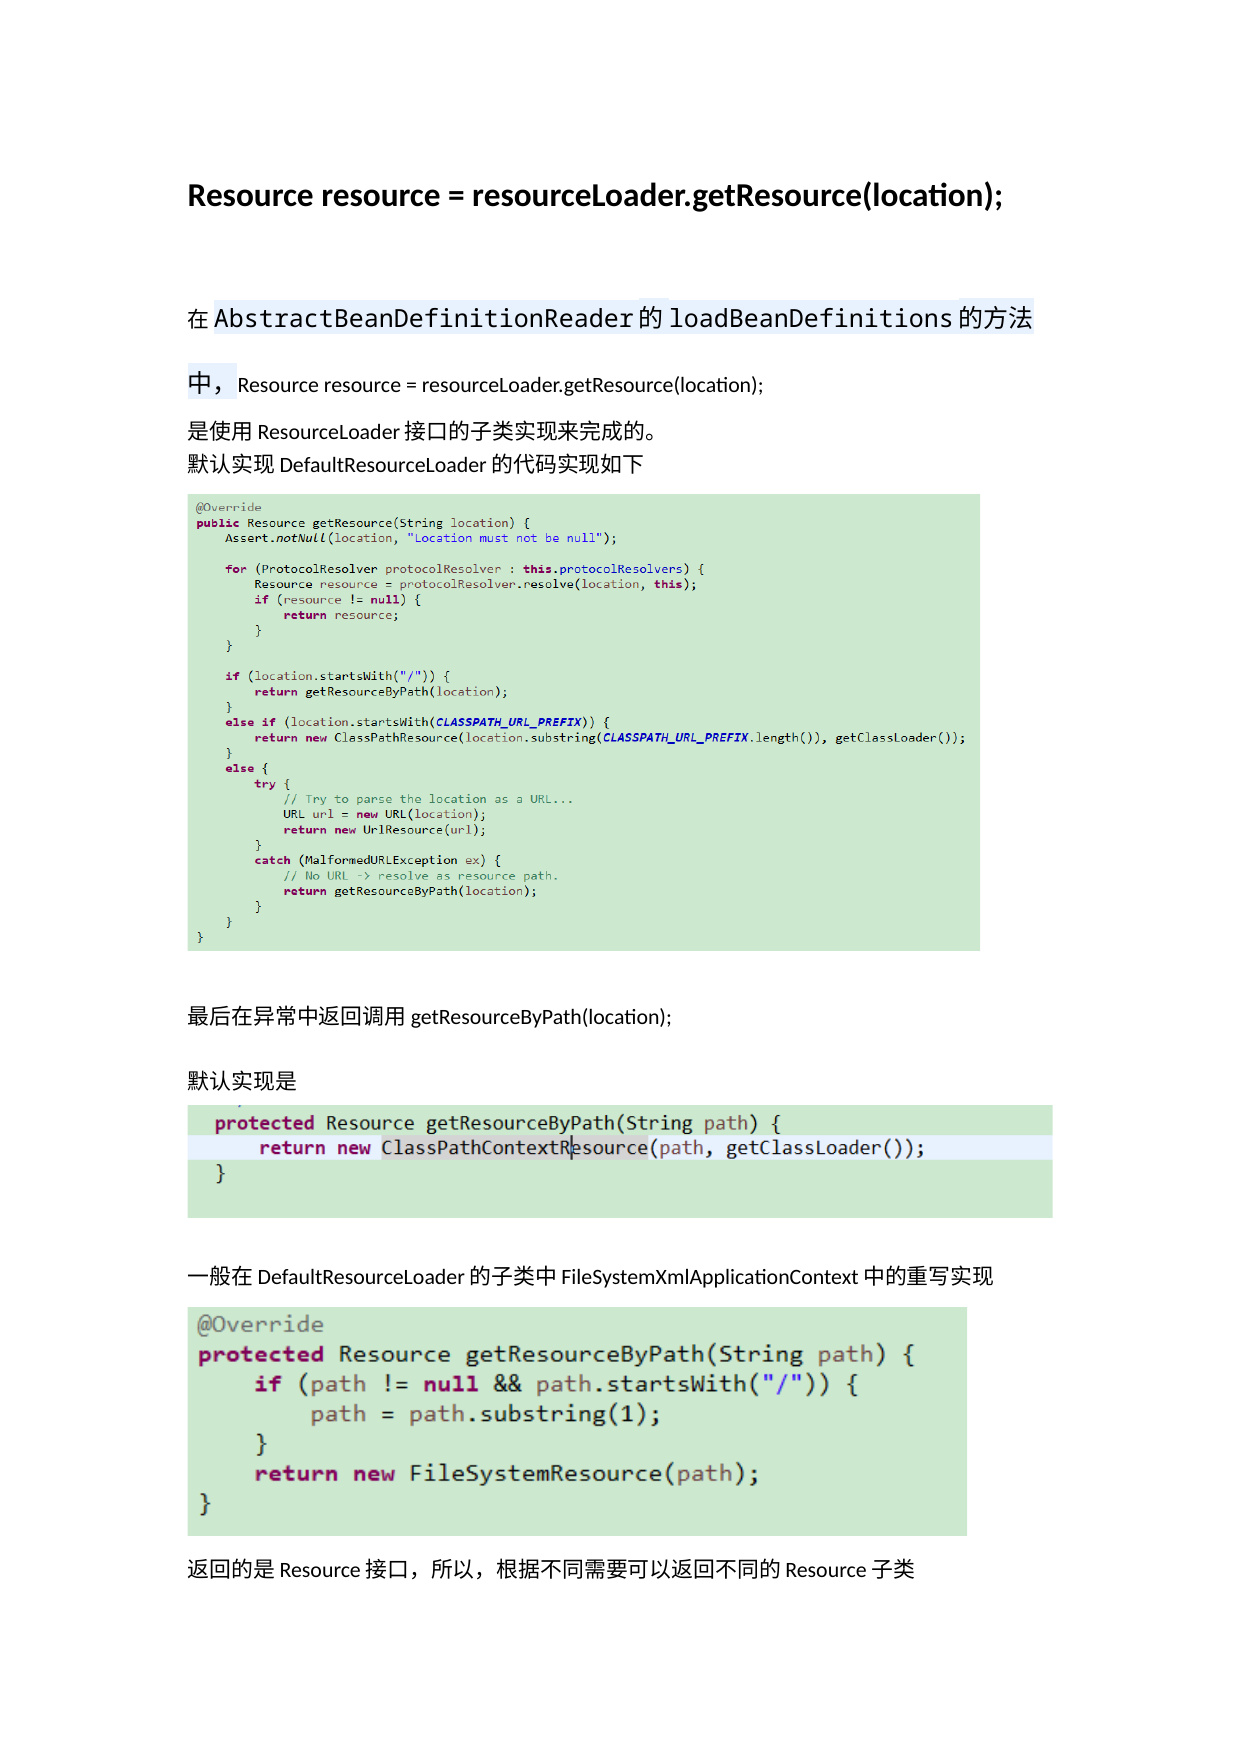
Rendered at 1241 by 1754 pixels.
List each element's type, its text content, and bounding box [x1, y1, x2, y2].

subtitle Resource resource = resourceLoader.getResource(location); [187, 162, 1053, 227]
text 默认实现是 [187, 1064, 1053, 1105]
picture [187, 1307, 968, 1536]
picture [187, 494, 981, 951]
text 返回的是Resource接口，所以，根据不同需要可以返回不同的Resource子类 [187, 1551, 1053, 1584]
text 一般在DefaultResourceLoader的子类中FileSystemXmlApplicationContext中的重写实现 [187, 1259, 1053, 1291]
text 最后在异常中返回调用getResourceByPath(location); [187, 999, 1053, 1031]
text 在AbstractBeanDefinitionReader的loadBeanDefinitions的方法中，Resource resource = resourceLoader.getResource(location); [187, 284, 1053, 414]
text 默认实现DefaultResourceLoader的代码实现如下 [187, 446, 1053, 479]
text 是使用ResourceLoader接口的子类实现来完成的。 [187, 414, 1053, 446]
picture [187, 1105, 1053, 1218]
